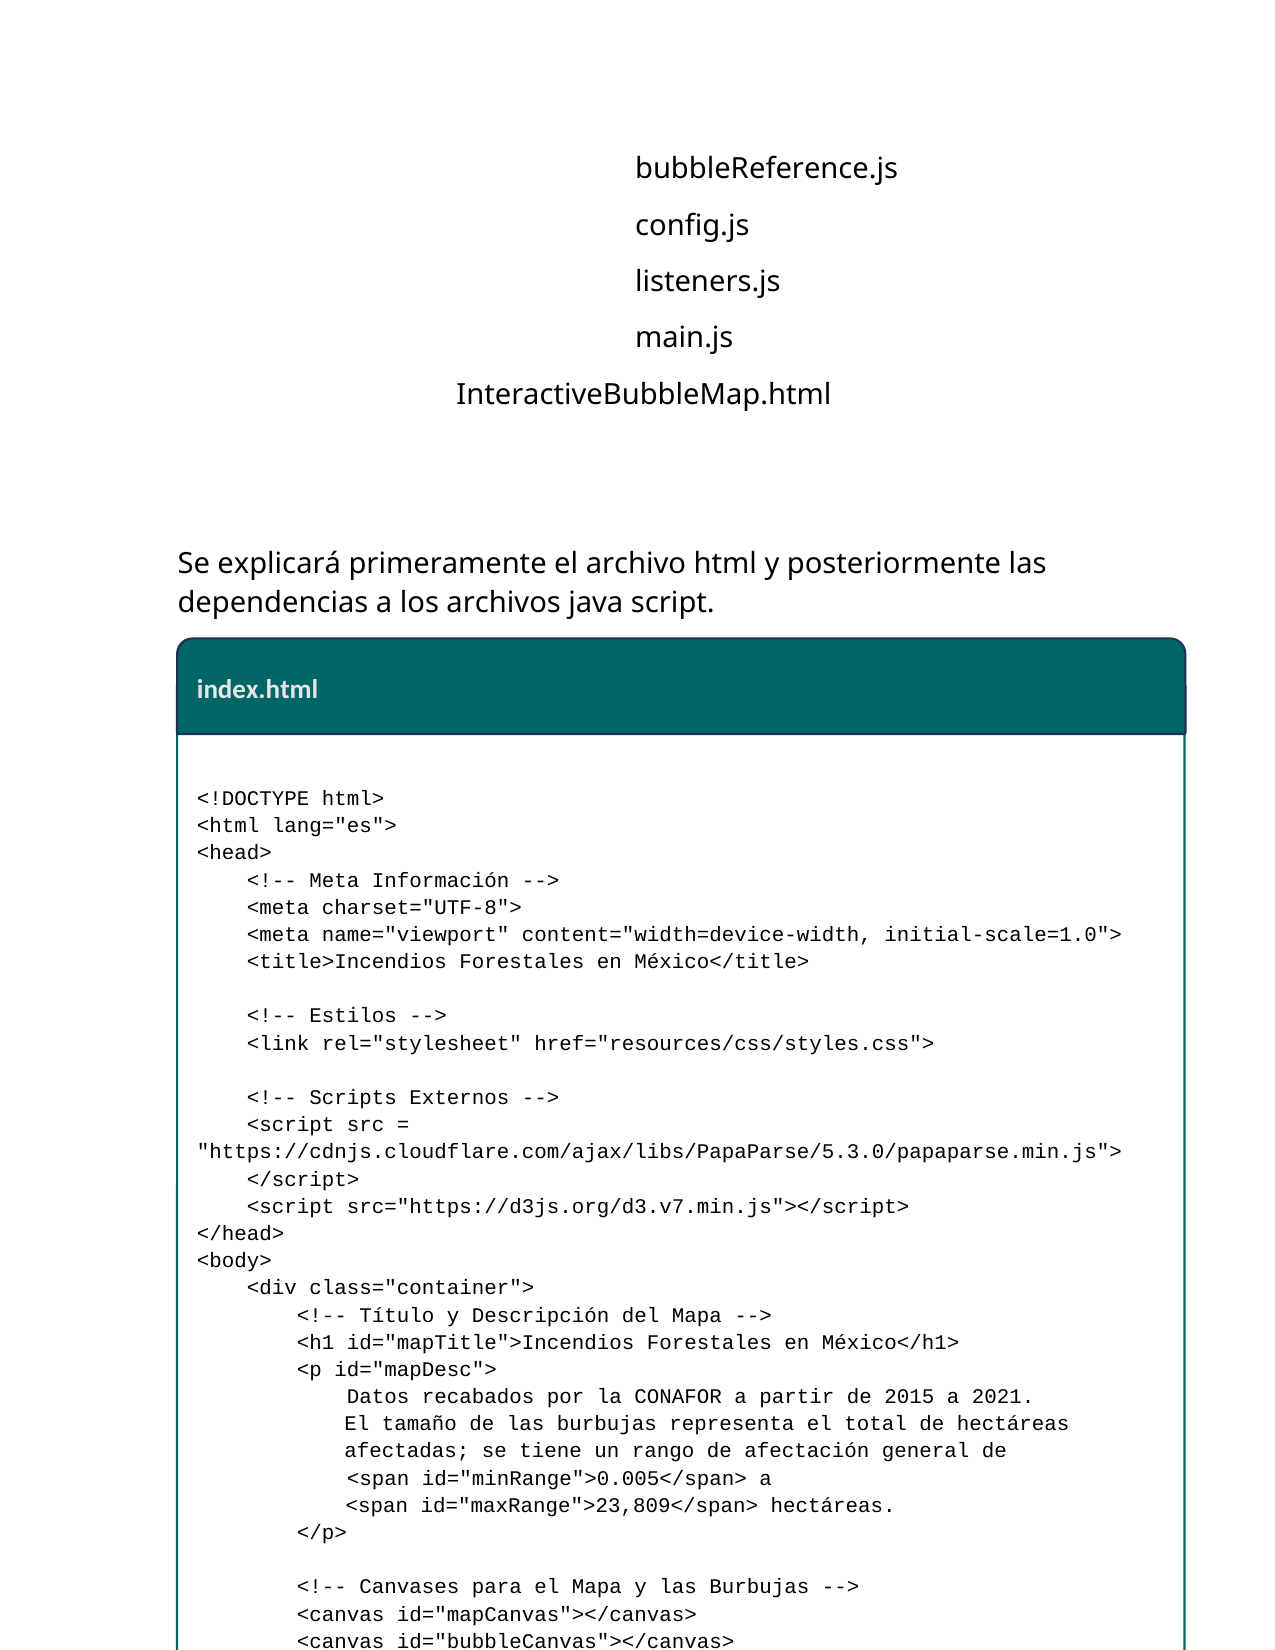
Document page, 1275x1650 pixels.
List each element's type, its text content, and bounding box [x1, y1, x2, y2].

text config.js [546, 204, 1098, 244]
text listeners.js [546, 260, 1098, 300]
text main.js [546, 317, 1098, 356]
text Se explicará primeramente el archivo html y posteriormente las dependencias a los archivos java script. [177, 542, 1098, 621]
list InteractiveBubbleMap.html [433, 373, 1098, 413]
text bubbleReference.js [546, 148, 1098, 187]
